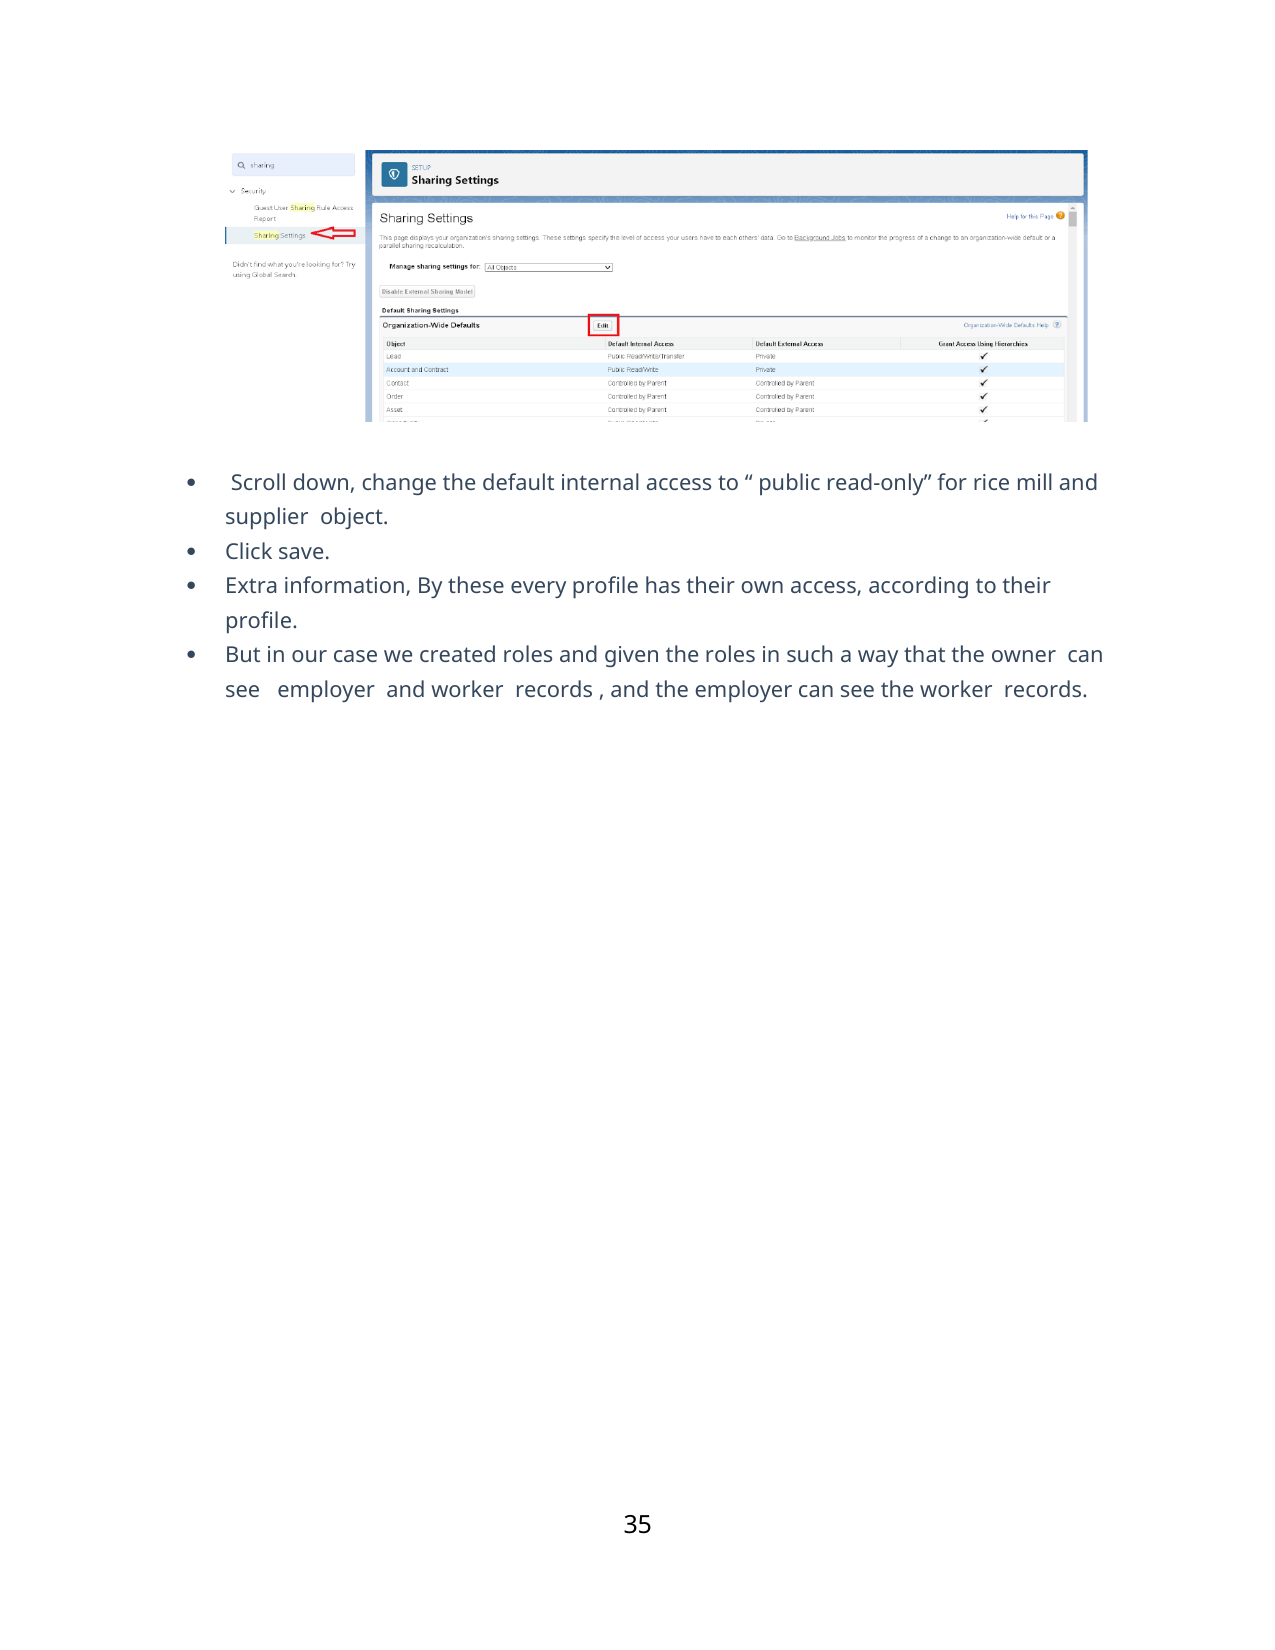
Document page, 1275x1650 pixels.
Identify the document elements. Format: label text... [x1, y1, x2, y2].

list But in our case we created roles and given the roles in such a way that the owner can see employer and worker records , and the employer can see the worker records. [187, 639, 1125, 703]
list Extra information, By these every profile has their own access, according to their profile. [187, 570, 1125, 634]
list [187, 150, 1125, 461]
list Click save. [187, 536, 1125, 566]
list Scroll down, change the default internal access to “ public read-only” for rice mill and supplier object. [187, 467, 1125, 531]
picture [225, 150, 1088, 422]
